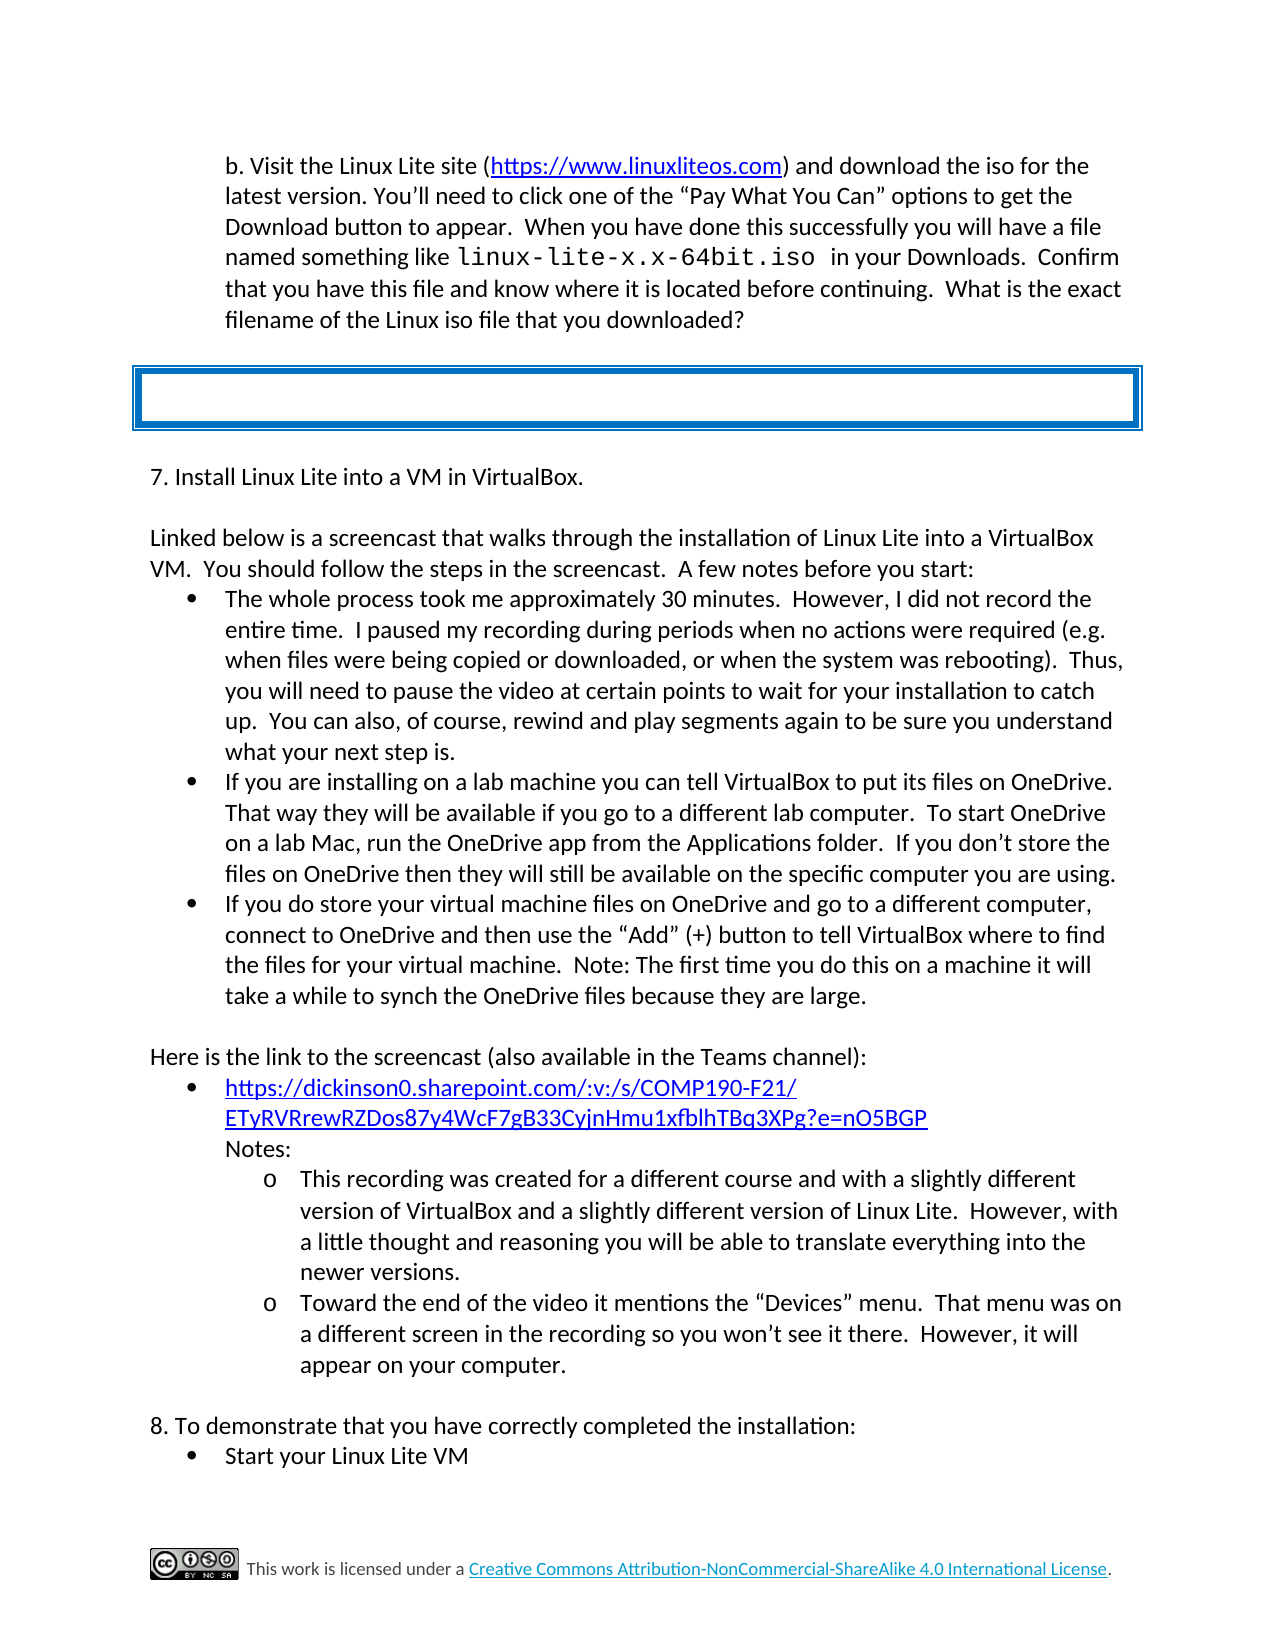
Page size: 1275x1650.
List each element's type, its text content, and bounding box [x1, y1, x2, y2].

picture [150, 1548, 239, 1580]
list This recording was created for a different course and with a slightly different version of VirtualBox and a slightly different version of Linux Lite. However, with a little thought and reasoning you will be able to translate everything into the newer versions. [262, 1163, 1125, 1287]
text b. Visit the Linux Lite site (https://www.linuxliteos.com) and download the iso for the latest version. You’ll need to click one of the “Pay What You Can” options to get the Download button to appear. When you have done this successfully you will have a file named something like linux-lite-x.x-64bit.iso in your Downloads. Confirm that you have this file and know where it is located before continuing. What is the exact filename of the Linux iso file that you downloaded? [225, 150, 1125, 334]
list If you are installing on a lab machine you can tell VirtualBox to put its files on OneDrive. That way they will be available if you go to a different lab computer. To start OneDrive on a lab Mac, run the OneDrive app from the Applications folder. If you don’t store the files on OneDrive then they will still be available on the specific computer you are using. [187, 767, 1125, 889]
list The whole process took me approximately 30 minutes. However, I did not record the entire time. I paused my recording during periods when no actions were required (e.g. when files were being copied or downloaded, or when the system was rebooting). Thus, you will need to pause the video at certain points to wait for your installation to catch up. You can also, of course, rewind and play segments again to be sure you understand what your next step is. [187, 583, 1125, 767]
list If you do store your virtual machine files on OneDrive and go to a different computer, connect to OneDrive and then use the “Add” (+) button to tell VirtualBox where to find the files for your virtual machine. Note: The first time you do this on a machine it will take a while to synch the OneDrive files because they are large. [187, 889, 1125, 1011]
text Here is the link to the screencast (also available in the Teams channel): [150, 1041, 1125, 1072]
text 8. To demonstrate that you have correctly completed the installation: [150, 1410, 1125, 1441]
text Linked below is a screencast that walks through the installation of Linux Lite into a VirtualBox VM. You should follow the steps in the screencast. A few notes before you start: [150, 522, 1125, 583]
list https://dickinson0.sharepoint.com/:v:/s/COMP190-F21/ETyRVRrewRZDos87y4WcF7gB33CyjnHmu1xfblhTBq3XPg?e=nO5BGP [187, 1072, 1125, 1133]
list Toward the end of the video it mentions the “Devices” menu. That menu was on a different screen in the recording so you won’t see it there. However, it will appear on your computer. [262, 1287, 1125, 1379]
text Notes: [225, 1133, 1125, 1163]
list Start your Linux Lite VM [187, 1441, 1125, 1471]
text 7. Install Linux Lite into a VM in VirtualBox. [150, 461, 1125, 492]
